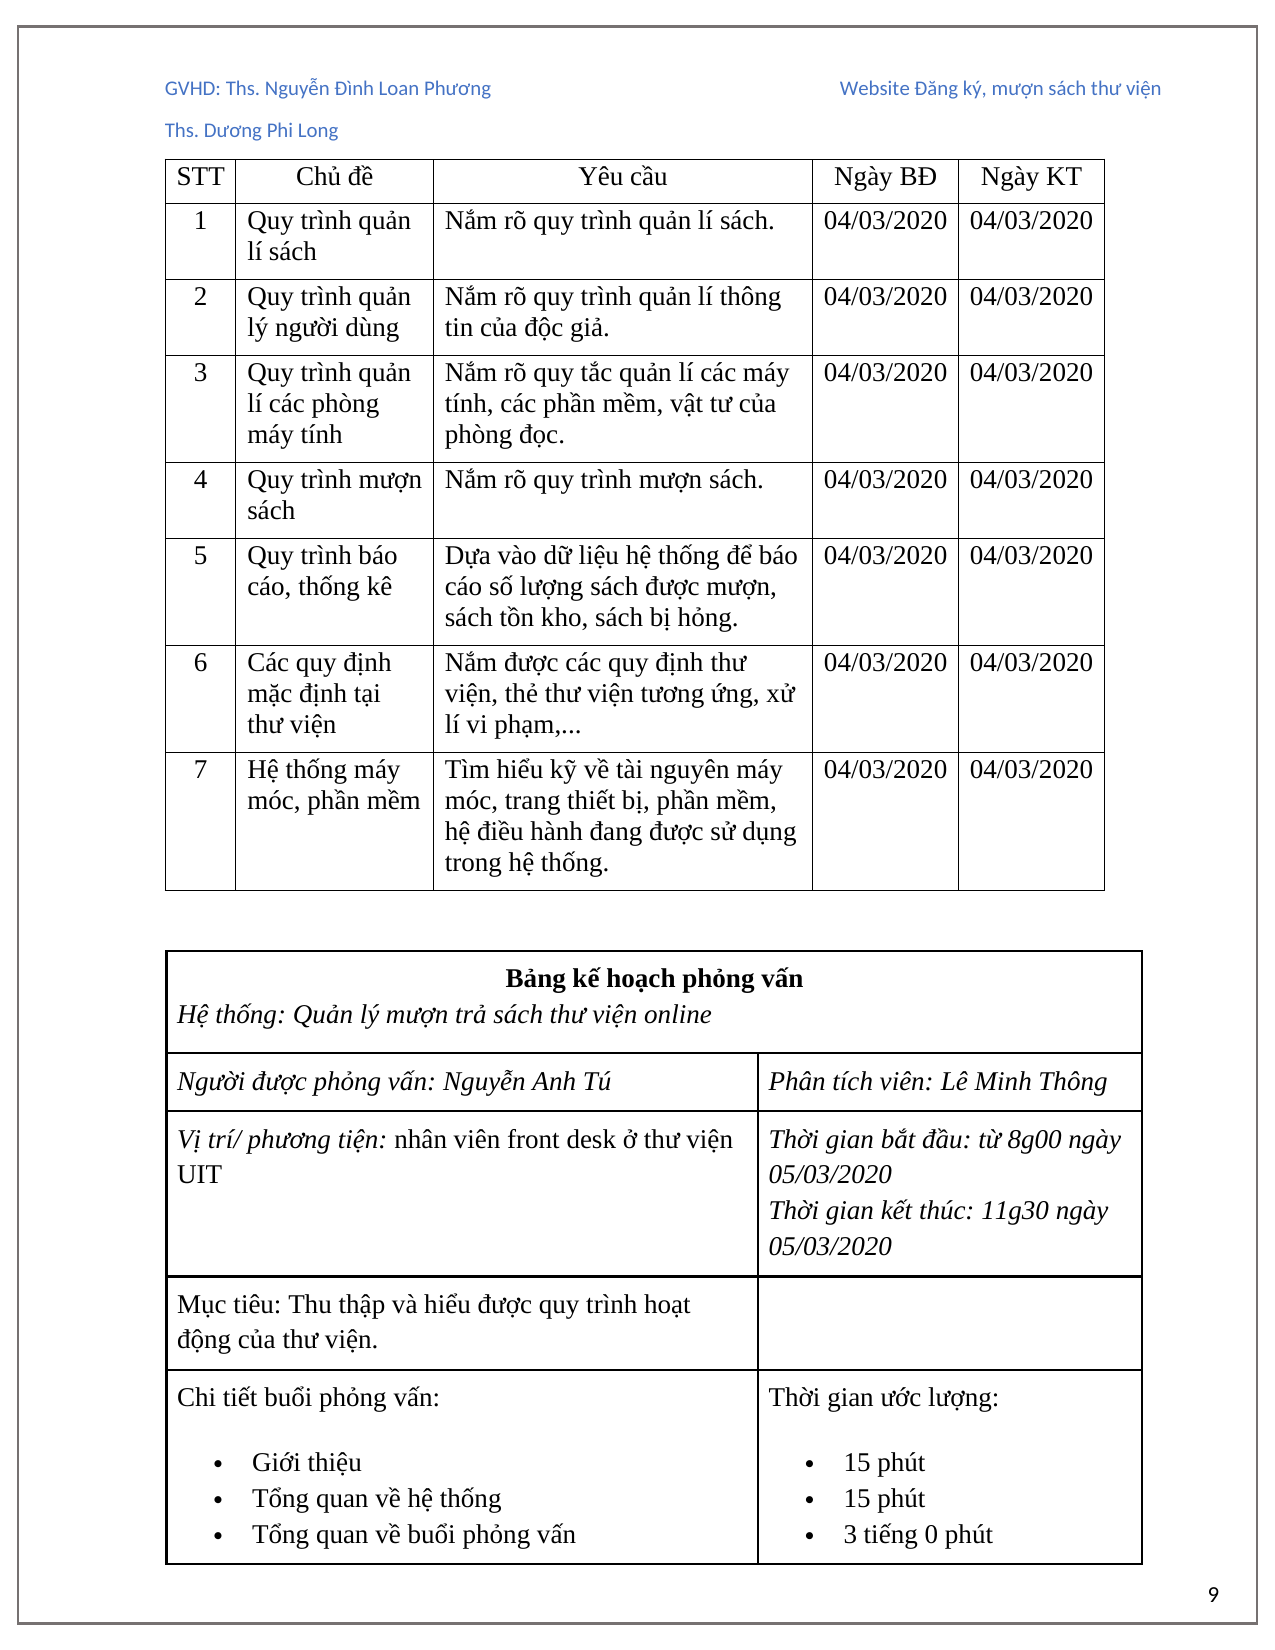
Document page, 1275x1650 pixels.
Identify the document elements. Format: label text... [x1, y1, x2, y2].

table_cell Hệ thống máy móc, phần mềm [236, 753, 433, 890]
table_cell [168, 1371, 757, 1563]
table_cell Quy trình báo cáo, thống kê [236, 539, 433, 645]
table_cell Nắm được các quy định thư viện, thẻ thư viện tương ứng, xử lí vi phạm,... [434, 646, 812, 752]
table_cell 04/03/2020 [959, 463, 1104, 538]
table_cell Tìm hiểu kỹ về tài nguyên máy móc, trang thiết bị, phần mềm, hệ điều hành đang được sử dụng trong hệ thống. [434, 753, 812, 890]
table_cell 04/03/2020 [959, 356, 1104, 462]
table_cell Nắm rõ quy trình quản lí thông tin của độc giả. [434, 280, 812, 355]
table_cell Quy trình quản lí sách [236, 204, 433, 279]
table_cell 04/03/2020 [959, 539, 1104, 645]
table_cell 04/03/2020 [959, 753, 1104, 890]
table_header Bảng kế hoạch phỏng vấn Hệ thống: Quản lý mượn trả sách thư viện online [168, 952, 1141, 1052]
table_cell 4 [166, 463, 235, 538]
table_cell Người được phỏng vấn: Nguyễn Anh Tú [168, 1054, 757, 1110]
table_cell 1 [166, 204, 235, 279]
table_cell Thời gian bắt đầu: từ 8g00 ngày 05/03/2020 Thời gian kết thúc: 11g30 ngày 05/03/2020 [759, 1112, 1141, 1275]
table_cell 04/03/2020 [813, 646, 958, 752]
table_cell 6 [166, 646, 235, 752]
table_cell 04/03/2020 [813, 539, 958, 645]
table_cell Vị trí/ phương tiện: nhân viên front desk ở thư viện UIT [168, 1112, 757, 1275]
table_cell 04/03/2020 [959, 204, 1104, 279]
table_cell 5 [166, 539, 235, 645]
table_cell STT [166, 160, 235, 203]
table_cell Các quy định mặc định tại thư viện [236, 646, 433, 752]
table_cell Chủ đề [236, 160, 433, 203]
table_cell 04/03/2020 [813, 463, 958, 538]
table_cell 04/03/2020 [959, 280, 1104, 355]
table_cell [759, 1278, 1141, 1369]
table_cell 7 [166, 753, 235, 890]
table_cell 04/03/2020 [813, 204, 958, 279]
table_cell 04/03/2020 [959, 646, 1104, 752]
table_cell Nắm rõ quy tắc quản lí các máy tính, các phần mềm, vật tư của phòng đọc. [434, 356, 812, 462]
table_cell Quy trình quản lý người dùng [236, 280, 433, 355]
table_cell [759, 1371, 1141, 1563]
table_cell Nắm rõ quy trình quản lí sách. [434, 204, 812, 279]
table_cell 04/03/2020 [813, 356, 958, 462]
table_cell 04/03/2020 [813, 753, 958, 890]
table_cell Quy trình mượn sách [236, 463, 433, 538]
table_cell 3 [166, 356, 235, 462]
table_cell 04/03/2020 [813, 280, 958, 355]
table_cell 2 [166, 280, 235, 355]
table_cell Ngày KT [959, 160, 1104, 203]
table_cell Yêu cầu [434, 160, 812, 203]
table_cell Mục tiêu: Thu thập và hiểu được quy trình hoạt động của thư viện. [168, 1278, 757, 1369]
table_cell Nắm rõ quy trình mượn sách. [434, 463, 812, 538]
table_cell Ngày BĐ [813, 160, 958, 203]
table_cell Quy trình quản lí các phòng máy tính [236, 356, 433, 462]
table_cell Phân tích viên: Lê Minh Thông [759, 1054, 1141, 1110]
table_cell Dựa vào dữ liệu hệ thống để báo cáo số lượng sách được mượn, sách tồn kho, sách bị hỏng. [434, 539, 812, 645]
